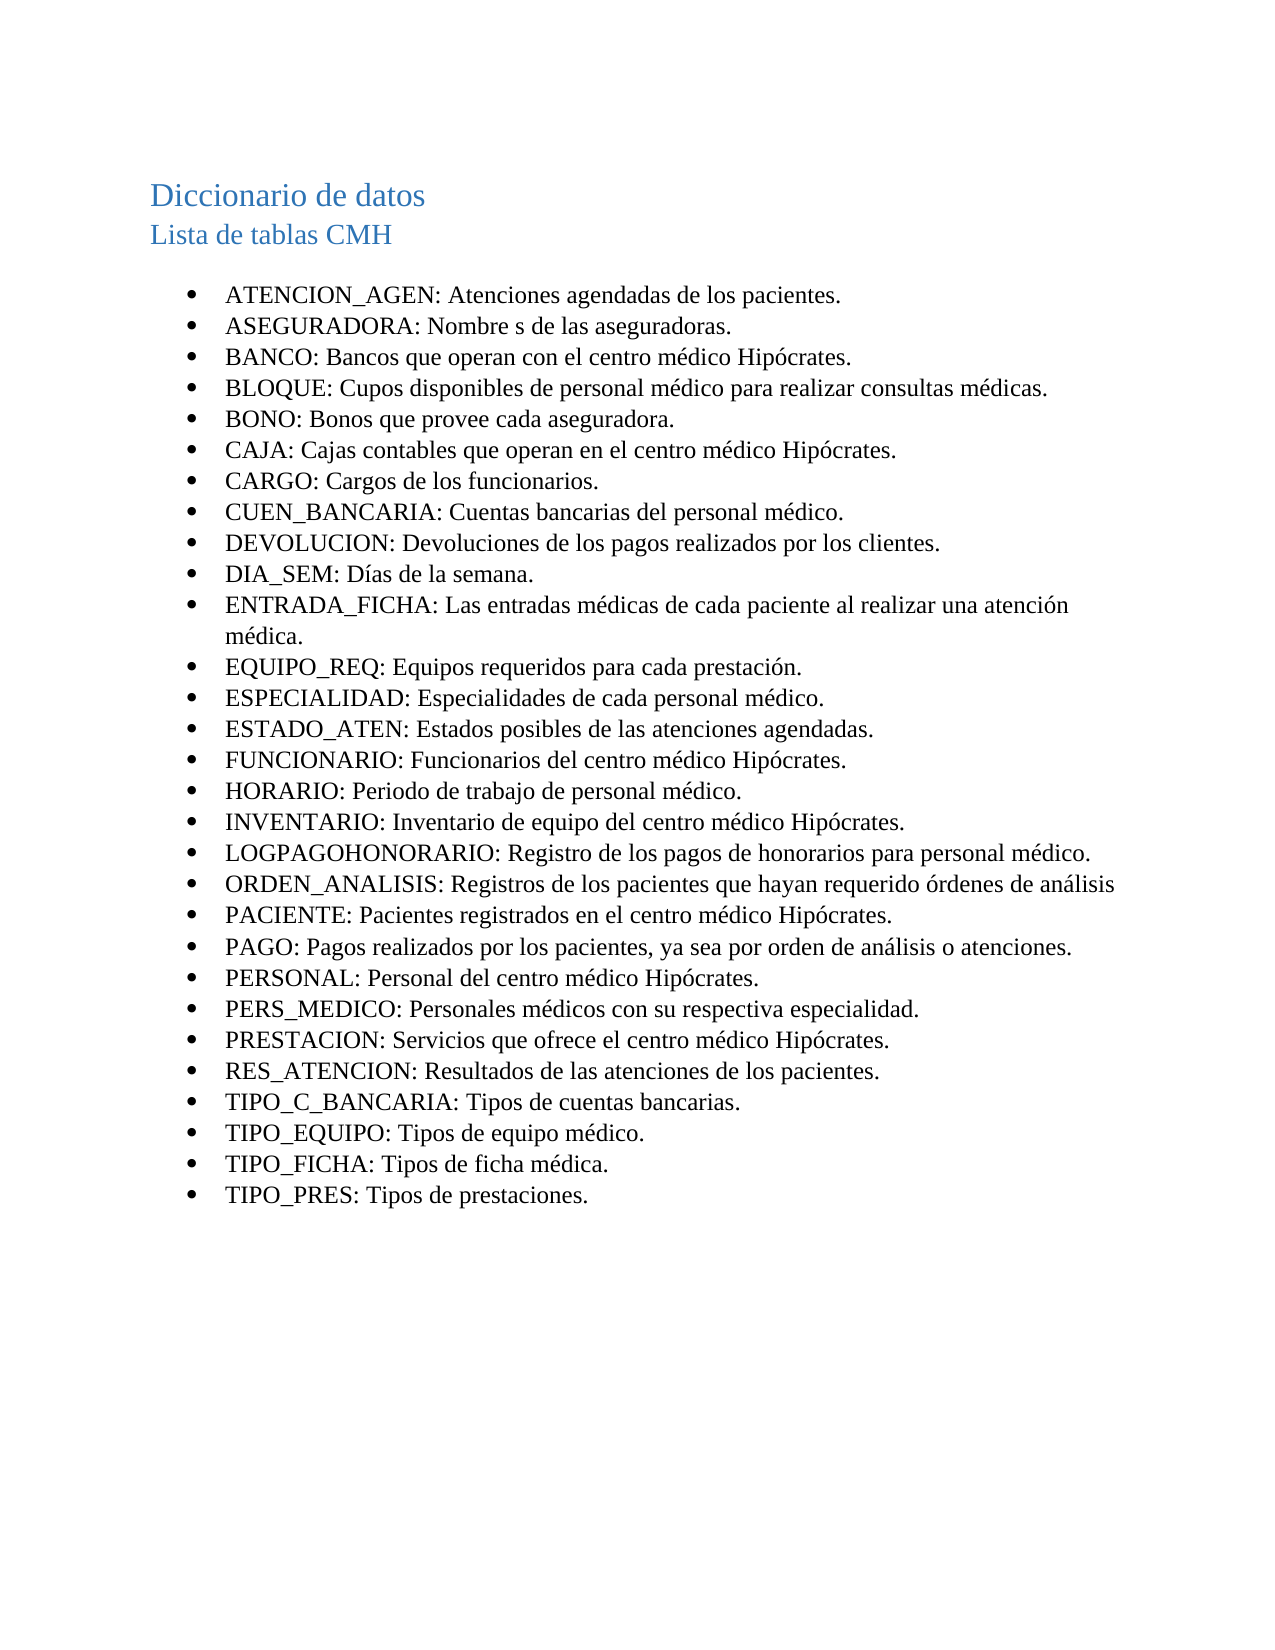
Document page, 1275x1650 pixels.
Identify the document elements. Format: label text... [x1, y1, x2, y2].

list ASEGURADORA: Nombre s de las aseguradoras. [187, 311, 1125, 339]
list TIPO_C_BANCARIA: Tipos de cuentas bancarias. [187, 1087, 1125, 1116]
list ESPECIALIDAD: Especialidades de cada personal médico. [187, 683, 1125, 712]
list PERS_MEDICO: Personales médicos con su respectiva especialidad. [187, 994, 1125, 1022]
list ORDEN_ANALISIS: Registros de los pacientes que hayan requerido órdenes de análisis [187, 869, 1125, 898]
list LOGPAGOHONORARIO: Registro de los pagos de honorarios para personal médico. [187, 838, 1125, 867]
list TIPO_EQUIPO: Tipos de equipo médico. [187, 1118, 1125, 1147]
list TIPO_PRES: Tipos de prestaciones. [187, 1180, 1125, 1209]
list DIA_SEM: Días de la semana. [187, 559, 1125, 588]
list DEVOLUCION: Devoluciones de los pagos realizados por los clientes. [187, 528, 1125, 557]
list CUEN_BANCARIA: Cuentas bancarias del personal médico. [187, 497, 1125, 526]
list FUNCIONARIO: Funcionarios del centro médico Hipócrates. [187, 745, 1125, 774]
list TIPO_FICHA: Tipos de ficha médica. [187, 1149, 1125, 1178]
list PERSONAL: Personal del centro médico Hipócrates. [187, 963, 1125, 991]
list HORARIO: Periodo de trabajo de personal médico. [187, 776, 1125, 805]
list BANCO: Bancos que operan con el centro médico Hipócrates. [187, 342, 1125, 371]
subtitle Lista de tablas CMH [150, 217, 1125, 251]
list EQUIPO_REQ: Equipos requeridos para cada prestación. [187, 652, 1125, 681]
list CARGO: Cargos de los funcionarios. [187, 466, 1125, 495]
list ATENCION_AGEN: Atenciones agendadas de los pacientes. [187, 280, 1125, 308]
list INVENTARIO: Inventario de equipo del centro médico Hipócrates. [187, 807, 1125, 836]
list PAGO: Pagos realizados por los pacientes, ya sea por orden de análisis o atenciones. [187, 932, 1125, 960]
list BLOQUE: Cupos disponibles de personal médico para realizar consultas médicas. [187, 373, 1125, 402]
list PRESTACION: Servicios que ofrece el centro médico Hipócrates. [187, 1025, 1125, 1053]
list RES_ATENCION: Resultados de las atenciones de los pacientes. [187, 1056, 1125, 1084]
list PACIENTE: Pacientes registrados en el centro médico Hipócrates. [187, 901, 1125, 929]
list BONO: Bonos que provee cada aseguradora. [187, 404, 1125, 433]
list ESTADO_ATEN: Estados posibles de las atenciones agendadas. [187, 714, 1125, 743]
list CAJA: Cajas contables que operan en el centro médico Hipócrates. [187, 435, 1125, 464]
list ENTRADA_FICHA: Las entradas médicas de cada paciente al realizar una atención médica. [187, 590, 1125, 650]
subtitle Diccionario de datos [150, 175, 1125, 213]
